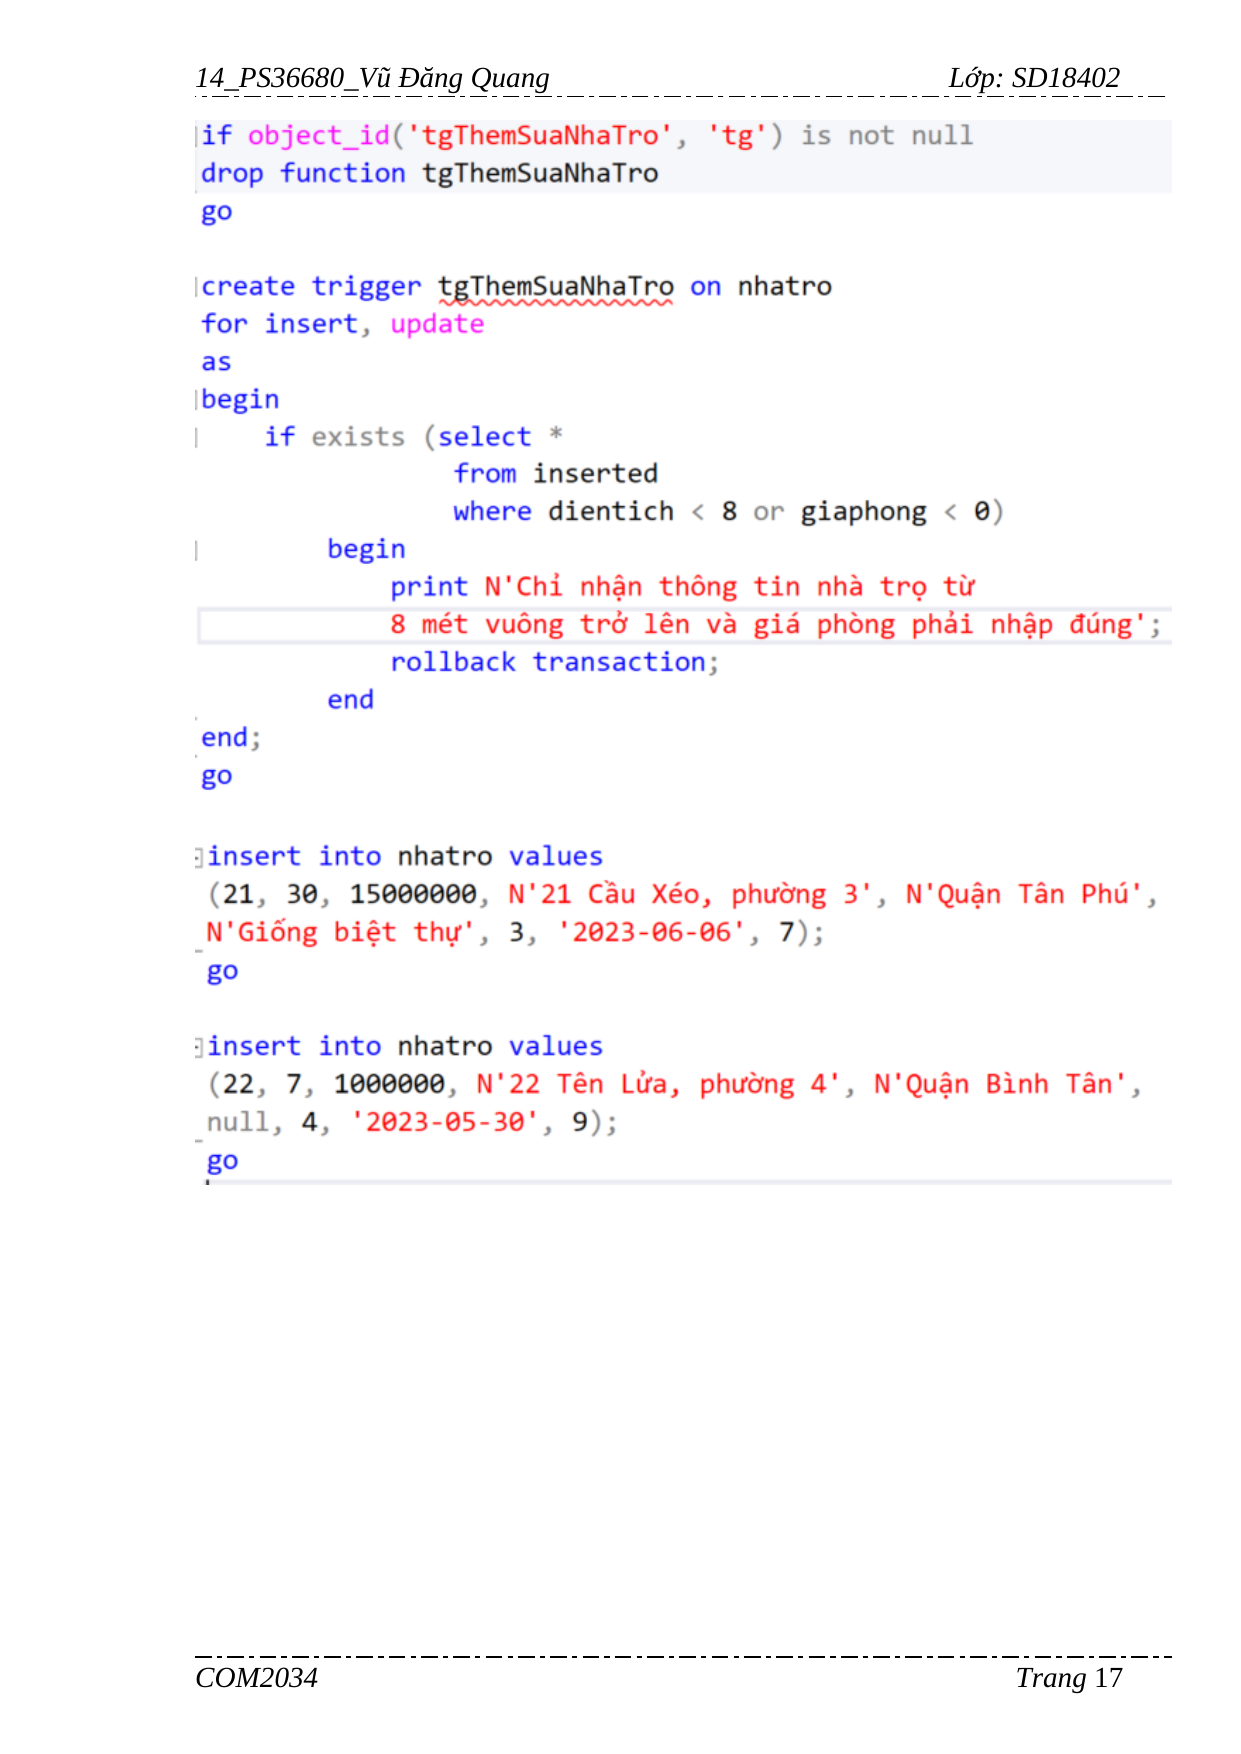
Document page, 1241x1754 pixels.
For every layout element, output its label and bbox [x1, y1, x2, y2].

picture [195, 120, 1172, 797]
picture [195, 822, 1172, 1185]
